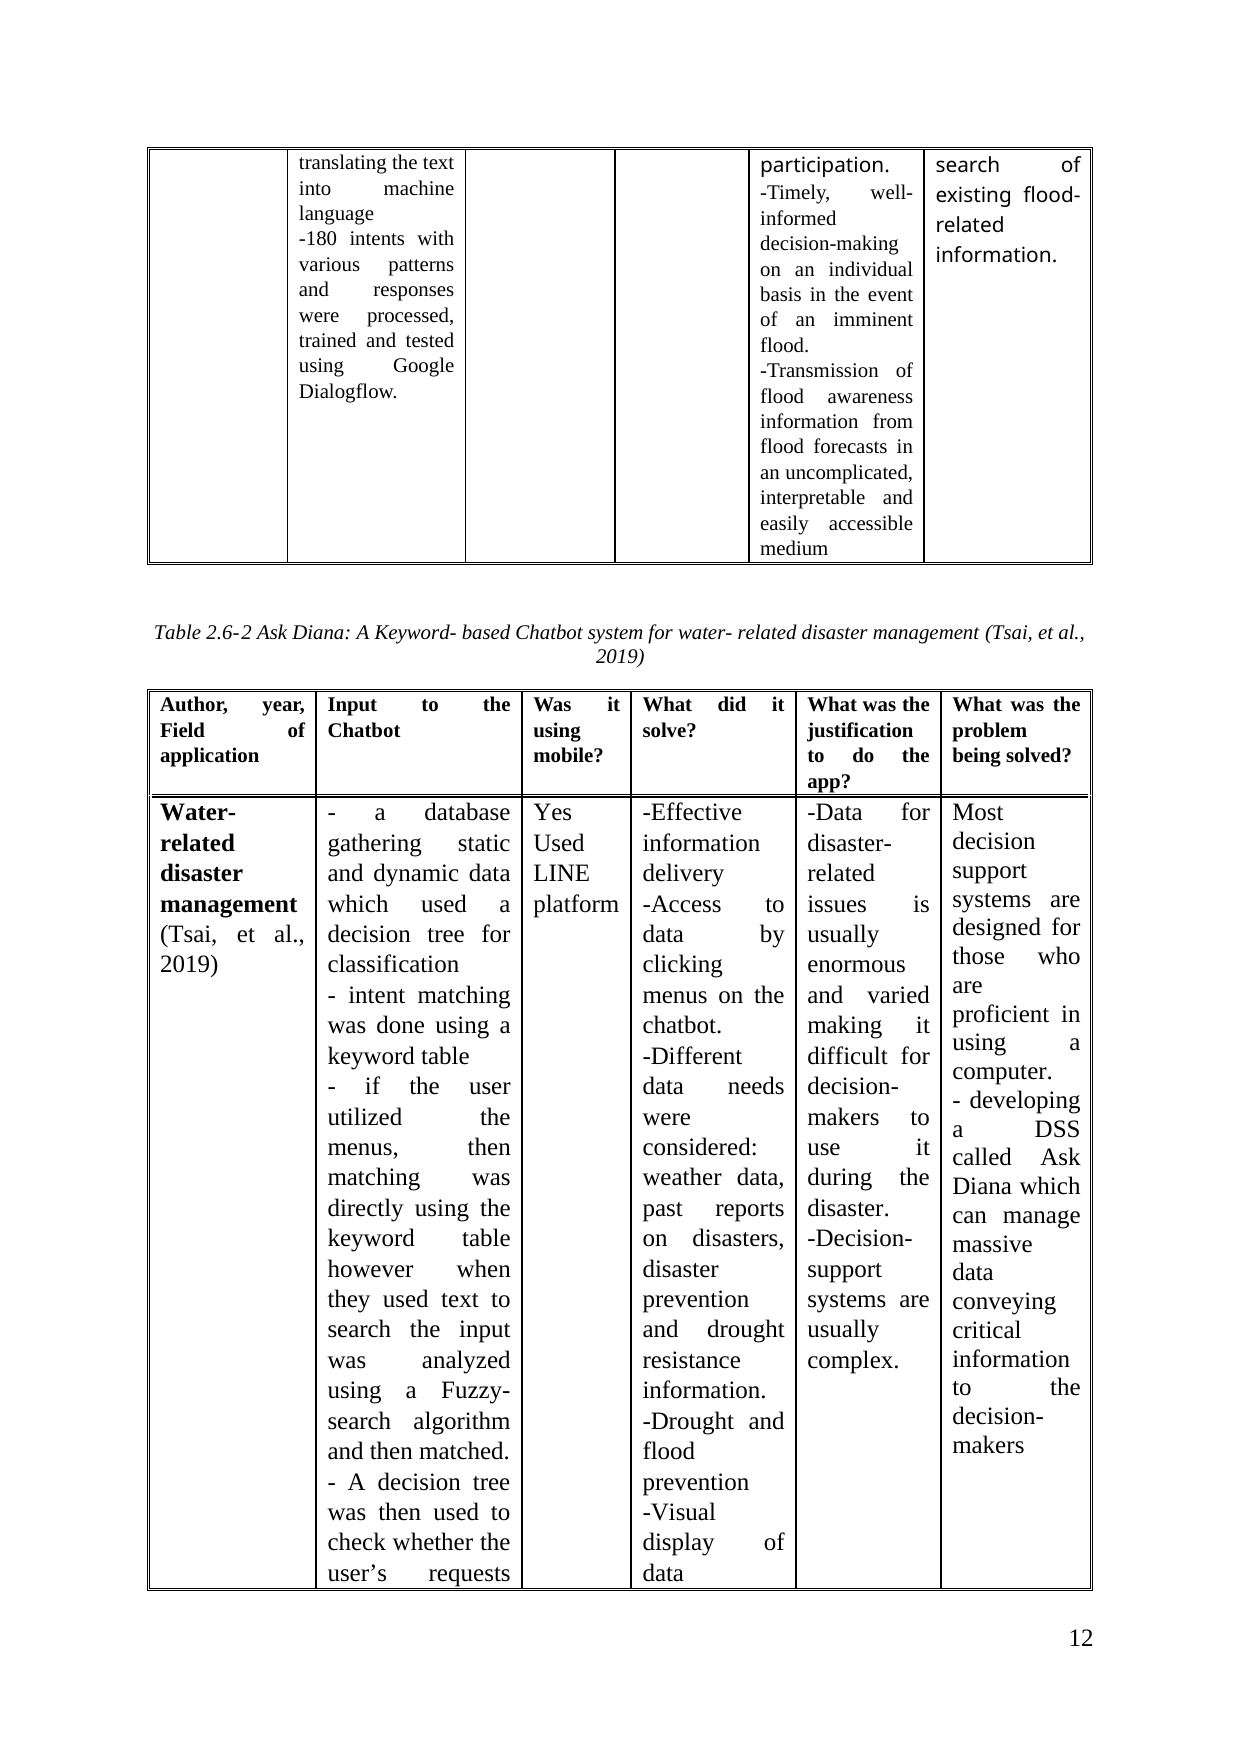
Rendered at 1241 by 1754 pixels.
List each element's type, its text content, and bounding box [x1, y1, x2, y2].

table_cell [750, 150, 923, 562]
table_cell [466, 150, 614, 562]
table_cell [523, 798, 630, 1588]
table_header Was it using mobile? [523, 692, 630, 794]
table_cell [797, 798, 940, 1588]
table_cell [288, 150, 465, 562]
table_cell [616, 150, 748, 562]
table_header What did it solve? [632, 692, 795, 794]
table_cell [317, 798, 521, 1588]
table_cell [942, 794, 1092, 1588]
table_header What was the justification to do the app? [797, 692, 940, 794]
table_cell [150, 150, 287, 562]
table_header Author, year, Field of application [150, 692, 315, 794]
table_header Input to the Chatbot [317, 692, 521, 794]
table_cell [149, 794, 315, 1588]
table_header What was the problem being solved? [942, 692, 1090, 794]
text Table 2.6-2 Ask Diana: A Keyword- based Chatbot system for water- related disaster management (Tsai, et al., 2019) [147, 620, 1093, 668]
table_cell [925, 150, 1090, 562]
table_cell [632, 798, 795, 1588]
